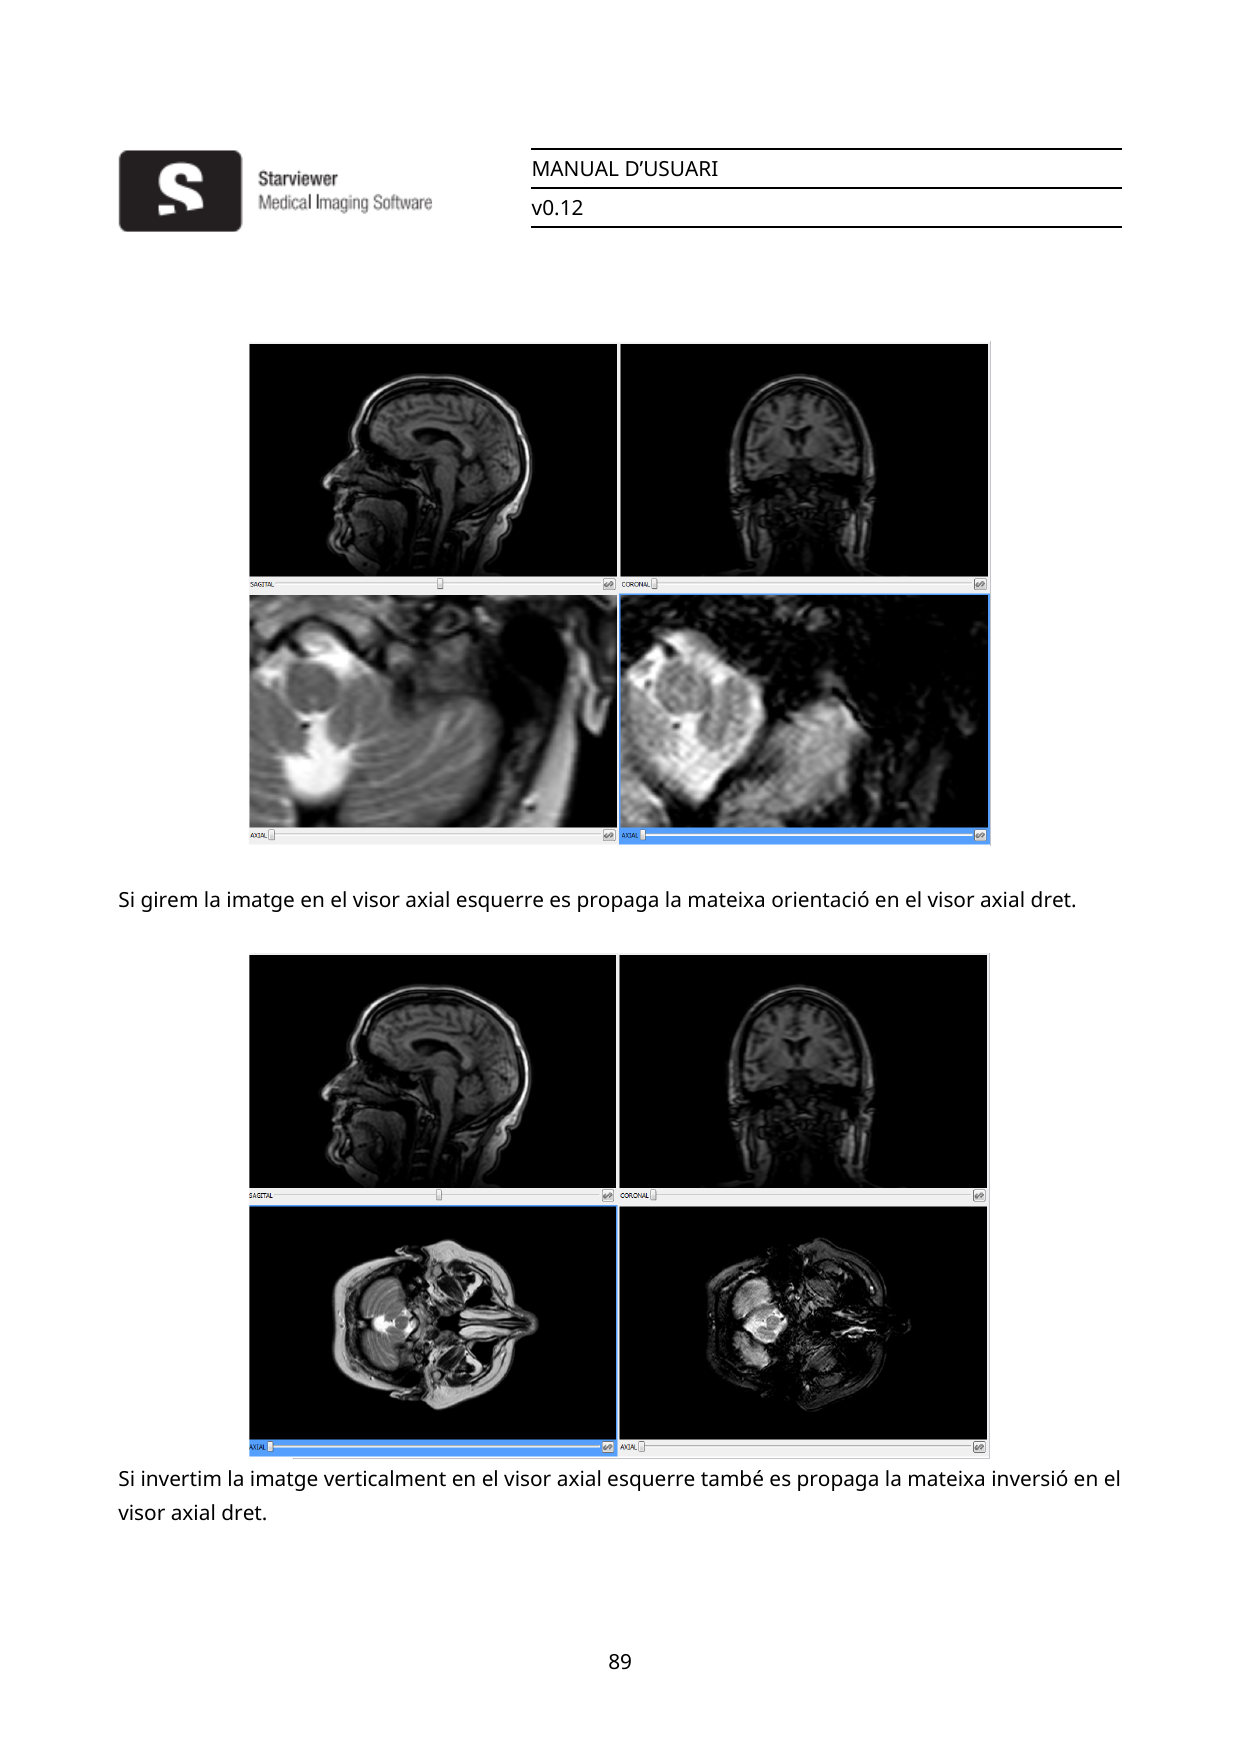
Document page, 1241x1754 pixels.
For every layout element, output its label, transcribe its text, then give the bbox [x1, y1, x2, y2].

picture [248, 341, 992, 846]
text Si girem la imatge en el visor axial esquerre es propaga la mateixa orientació en el visor axial dret. [118, 885, 1122, 914]
text Si invertim la imatge verticalment en el visor axial esquerre també es propaga la mateixa inversió en el visor axial dret. [118, 1464, 1122, 1527]
picture [249, 953, 991, 1459]
